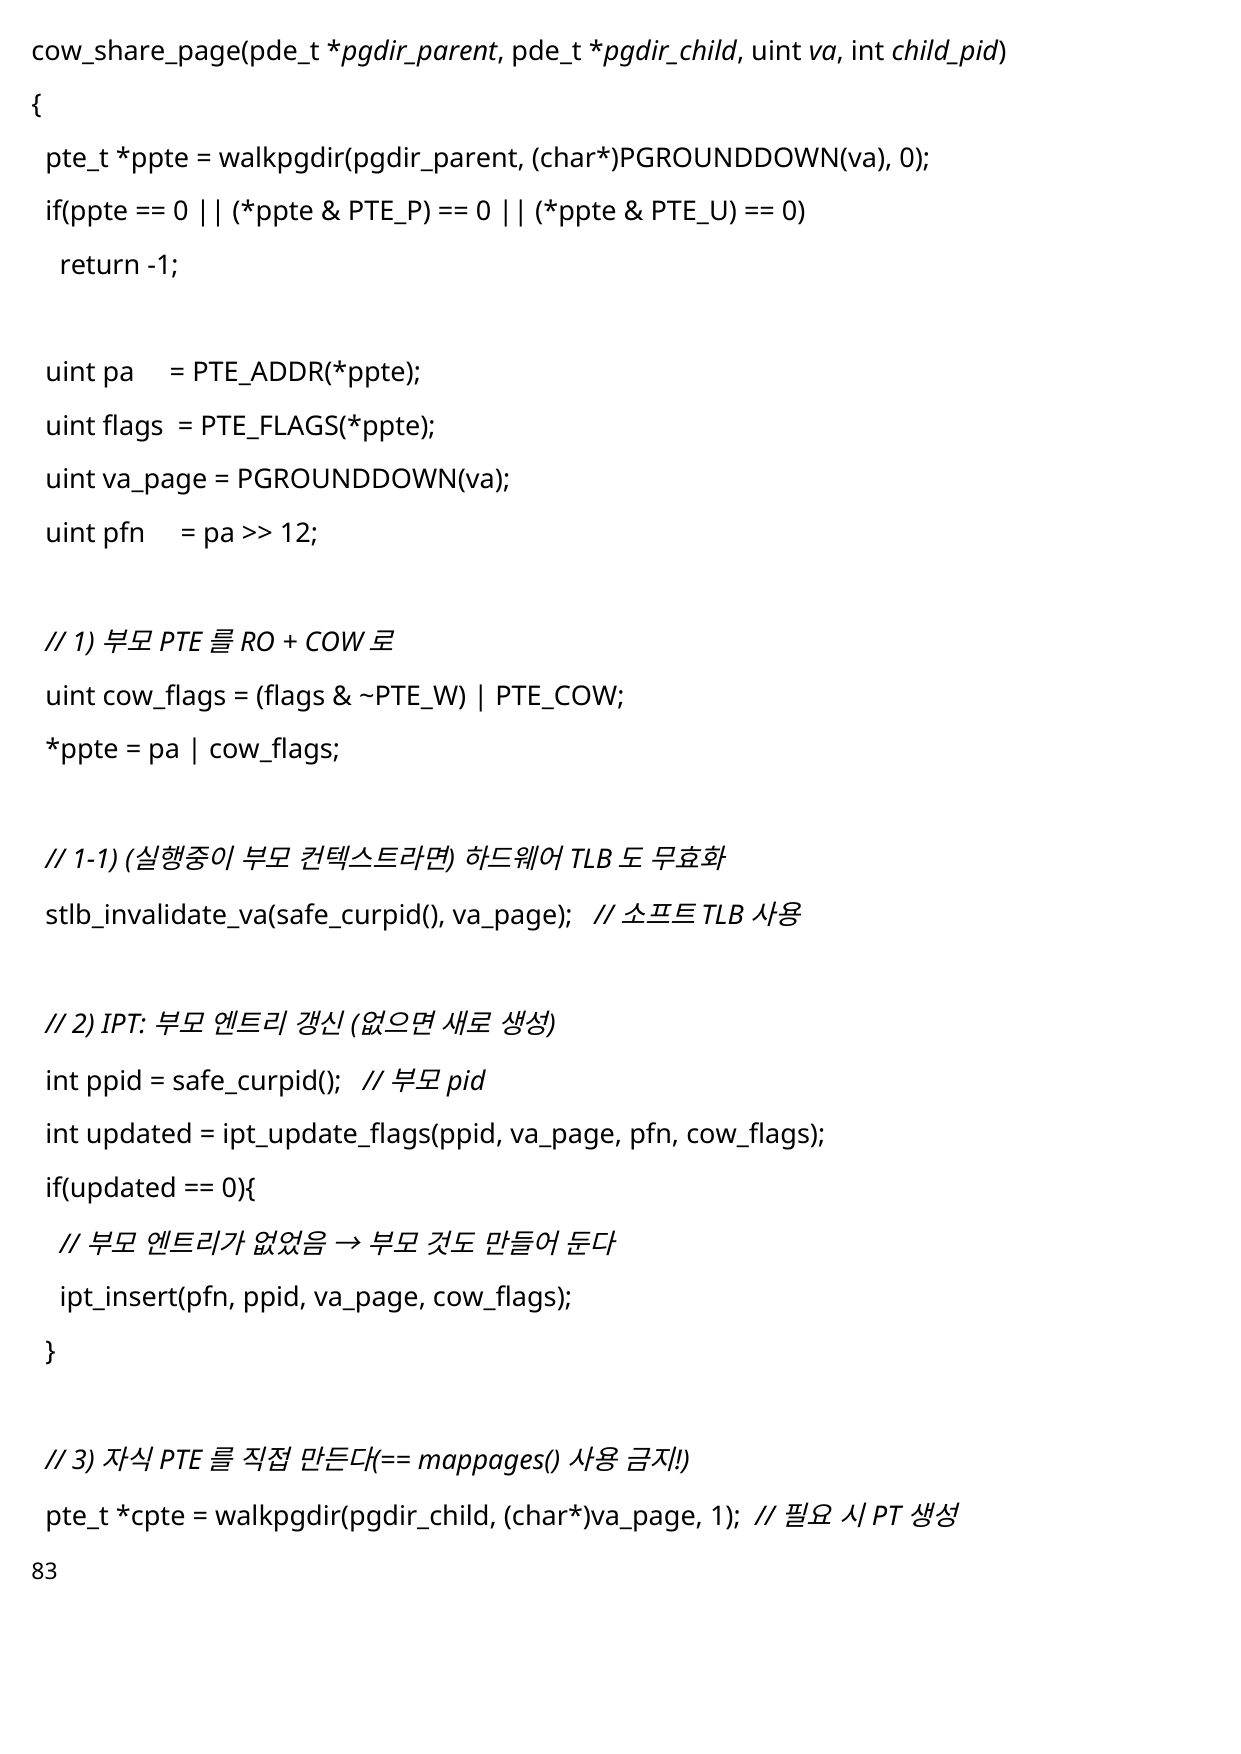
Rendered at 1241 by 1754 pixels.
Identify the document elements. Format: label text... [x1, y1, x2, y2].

text int ppid = safe_curpid(); // 부모 pid [31, 1058, 1209, 1098]
text // 2) IPT: 부모 엔트리 갱신 (없으면 새로 생성) [31, 1002, 1209, 1042]
text pte_t *ppte = walkpgdir(pgdir_parent, (char*)PGROUNDDOWN(va), 0); [31, 138, 1209, 175]
text ipt_insert(pfn, ppid, va_page, cow_flags); [31, 1278, 1209, 1314]
text // 1-1) (실행중이 부모 컨텍스트라면) 하드웨어 TLB도 무효화 [31, 837, 1209, 876]
text if(updated == 0){ [31, 1168, 1209, 1205]
text pte_t *cpte = walkpgdir(pgdir_child, (char*)va_page, 1); // 필요 시 PT 생성 [31, 1494, 1209, 1534]
text stlb_invalidate_va(safe_curpid(), va_page); // 소프트TLB 사용 [31, 893, 1209, 932]
text int updated = ipt_update_flags(ppid, va_page, pfn, cow_flags); [31, 1114, 1209, 1151]
text uint pfn = pa >> 12; [31, 513, 1209, 550]
text uint pa = PTE_ADDR(*ppte); [31, 352, 1209, 389]
text // 1) 부모 PTE를 RO + COW로 [31, 620, 1209, 659]
text cow_share_page(pde_t *pgdir_parent, pde_t *pgdir_child, uint va, int child_pid) [31, 31, 1209, 68]
text uint flags = PTE_FLAGS(*ppte); [31, 406, 1209, 443]
text { [31, 85, 1209, 122]
text *ppte = pa | cow_flags; [31, 730, 1209, 767]
text // 부모 엔트리가 없었음 → 부모 것도 만들어 둔다 [31, 1222, 1209, 1261]
text uint va_page = PGROUNDDOWN(va); [31, 459, 1209, 496]
text return -1; [31, 245, 1209, 282]
text } [31, 1331, 1209, 1368]
text uint cow_flags = (flags & ~PTE_W) | PTE_COW; [31, 676, 1209, 713]
text if(ppte == 0 || (*ppte & PTE_P) == 0 || (*ppte & PTE_U) == 0) [31, 192, 1209, 229]
text // 3) 자식 PTE를 직접 만든다(== mappages() 사용 금지!) [31, 1438, 1209, 1478]
